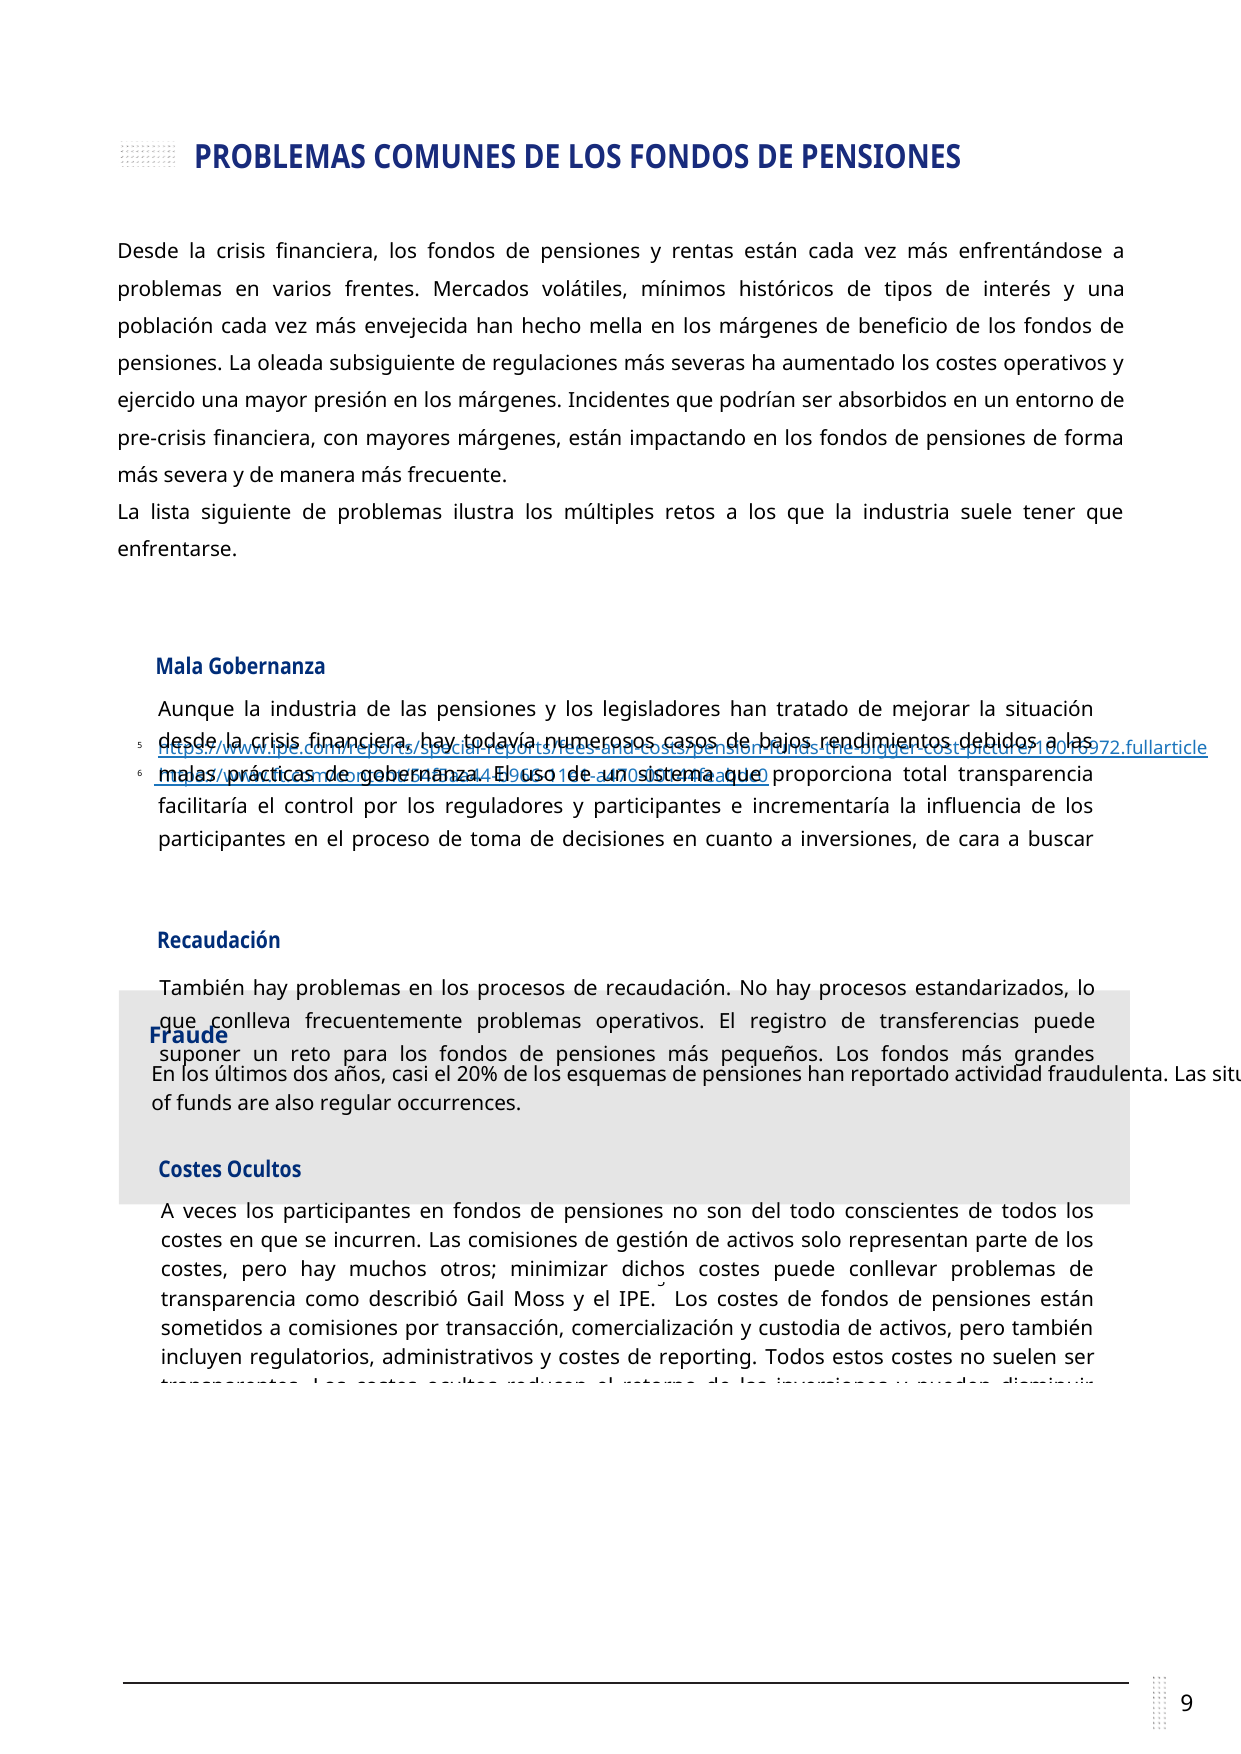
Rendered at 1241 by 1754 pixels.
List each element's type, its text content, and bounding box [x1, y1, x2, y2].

text Desde la crisis financiera, los fondos de pensiones y rentas están cada vez más enfrentándose a problemas en varios frentes. Mercados volátiles, mínimos históricos de tipos de interés y una población cada vez más envejecida han hecho mella en los márgenes de beneficio de los fondos de pensiones. La oleada subsiguiente de regulaciones más severas ha aumentado los costes operativos y ejercido una mayor presión en los márgenes. Incidentes que podrían ser absorbidos en un entorno de pre-crisis financiera, con mayores márgenes, están impactando en los fondos de pensiones de forma más severa y de manera más frecuente. [117, 237, 1126, 488]
text La lista siguiente de problemas ilustra los múltiples retos a los que la industria suele tener que enfrentarse. [117, 497, 1126, 563]
picture [118, 141, 175, 167]
list https://www.ft.com/content/54f5aa44-b966-11e1-a470-00144feabdc0 [137, 762, 1219, 788]
subtitle PROBLEMAS COMUNES DE LOS FONDOS DE PENSIONES [194, 133, 1219, 178]
picture [1153, 1675, 1167, 1730]
list https://www.ipe.com/reports/special-reports/fees-and-costs/pension-funds-the-bigger-cost-picture/10016972.fullarticle [137, 735, 1219, 760]
